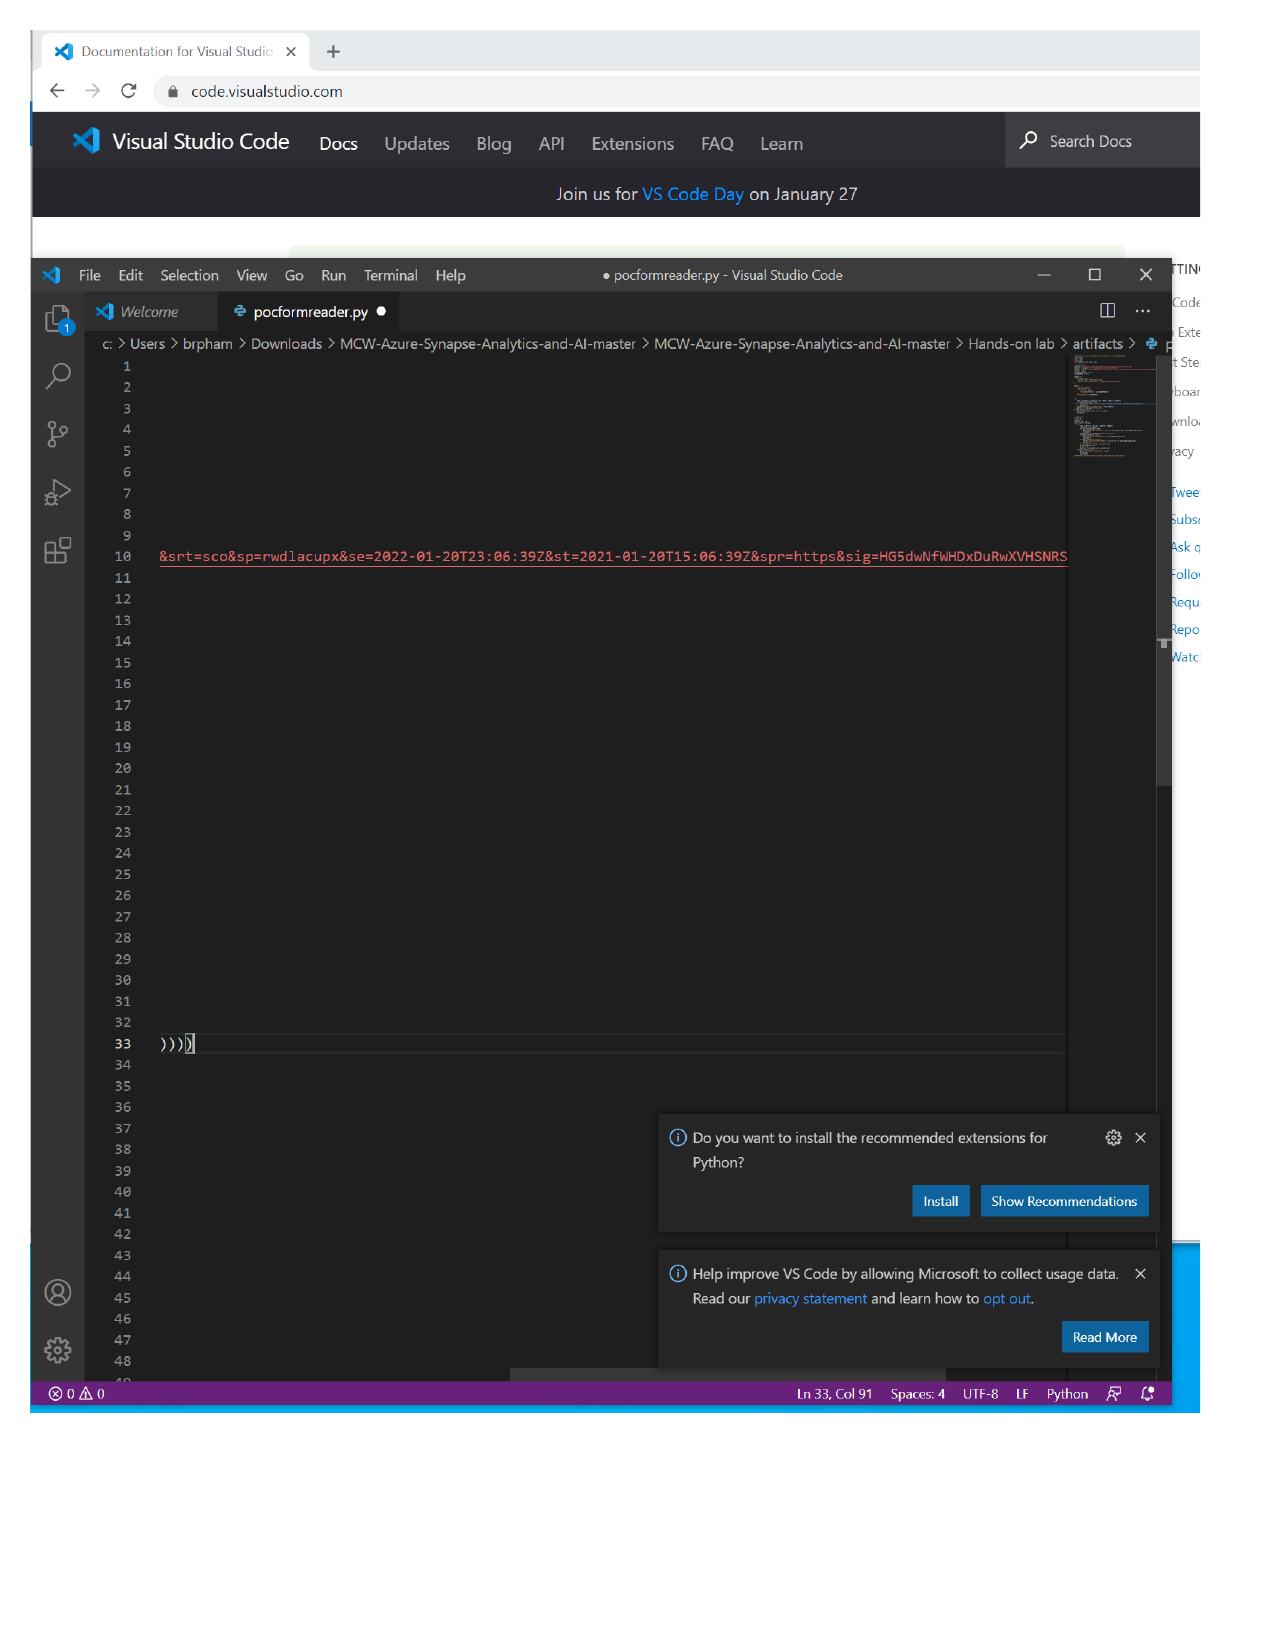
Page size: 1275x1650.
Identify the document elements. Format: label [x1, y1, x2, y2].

picture [30, 30, 1200, 1404]
